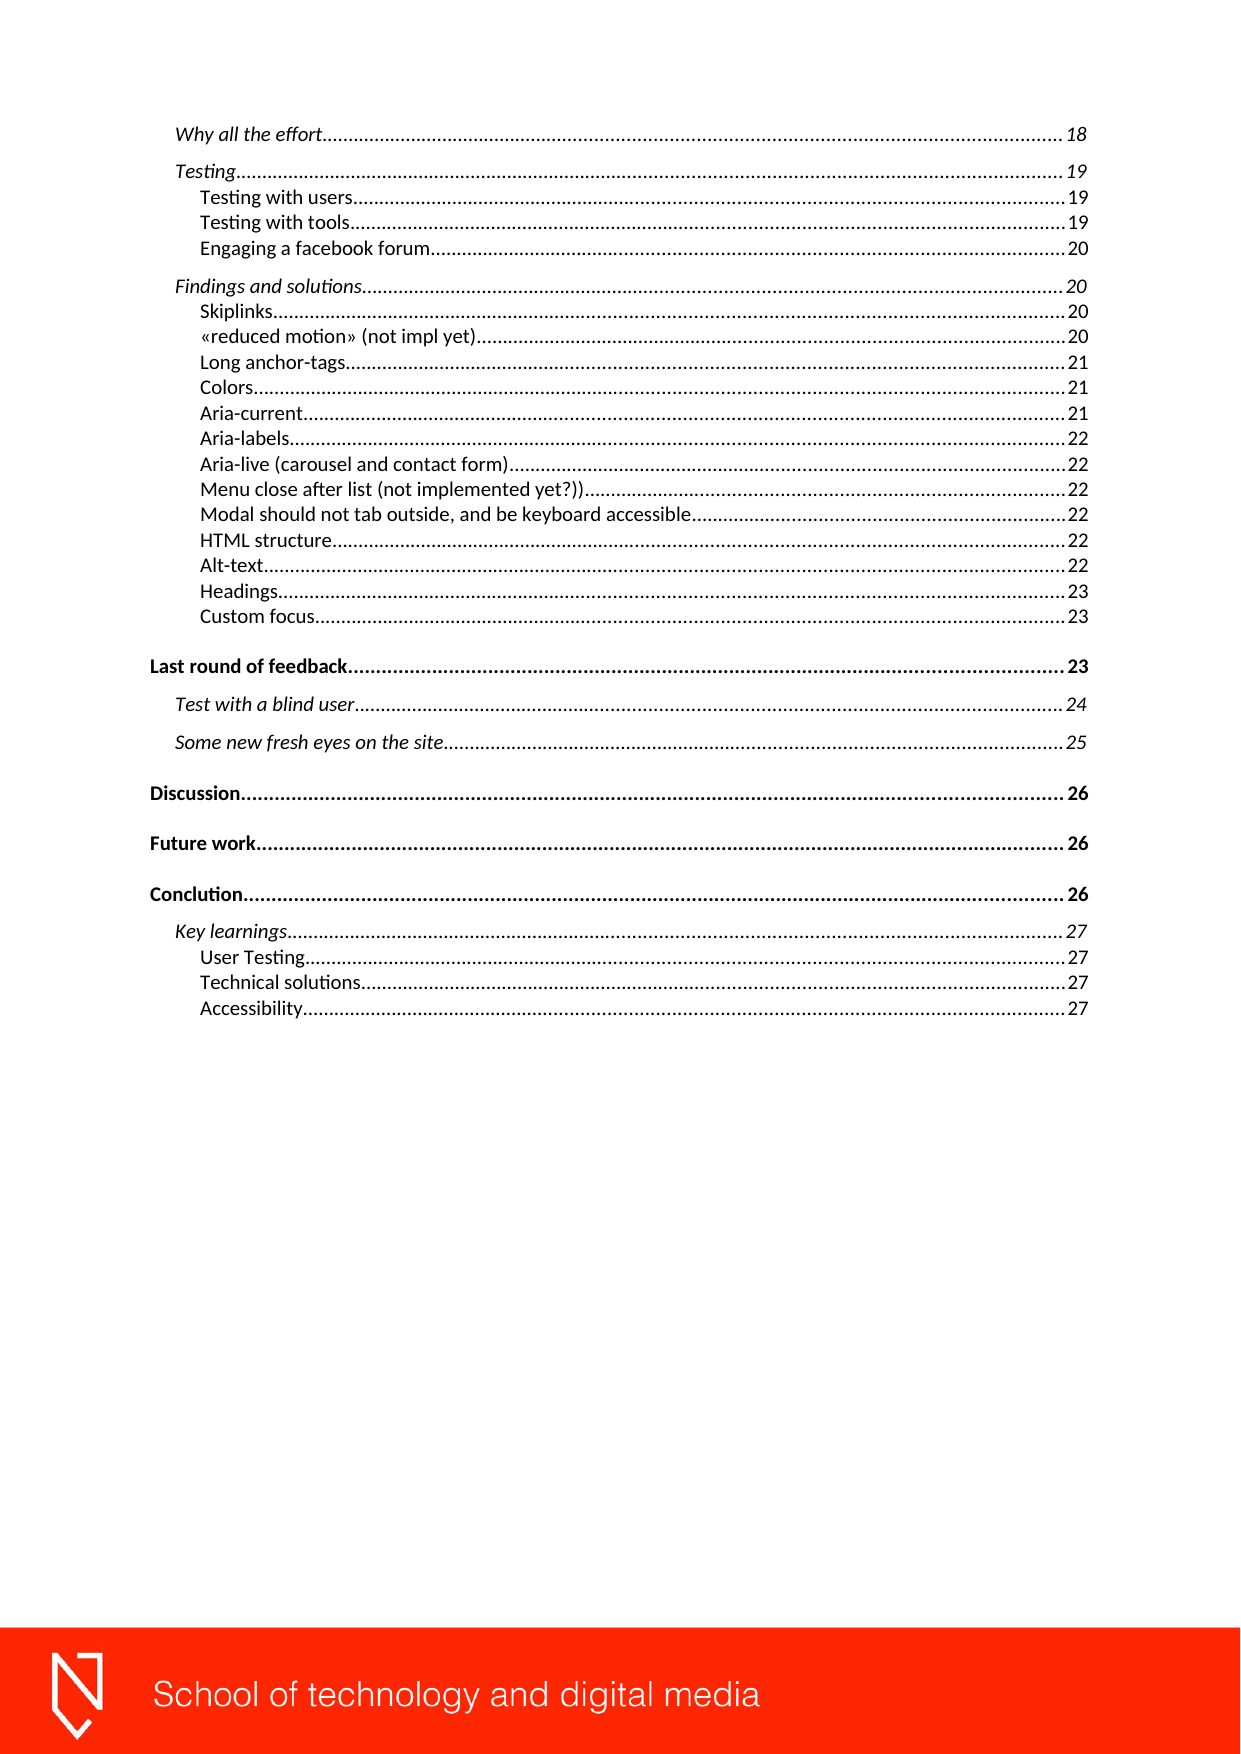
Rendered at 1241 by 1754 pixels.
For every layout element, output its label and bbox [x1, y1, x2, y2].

picture [0, 1618, 1241, 1754]
